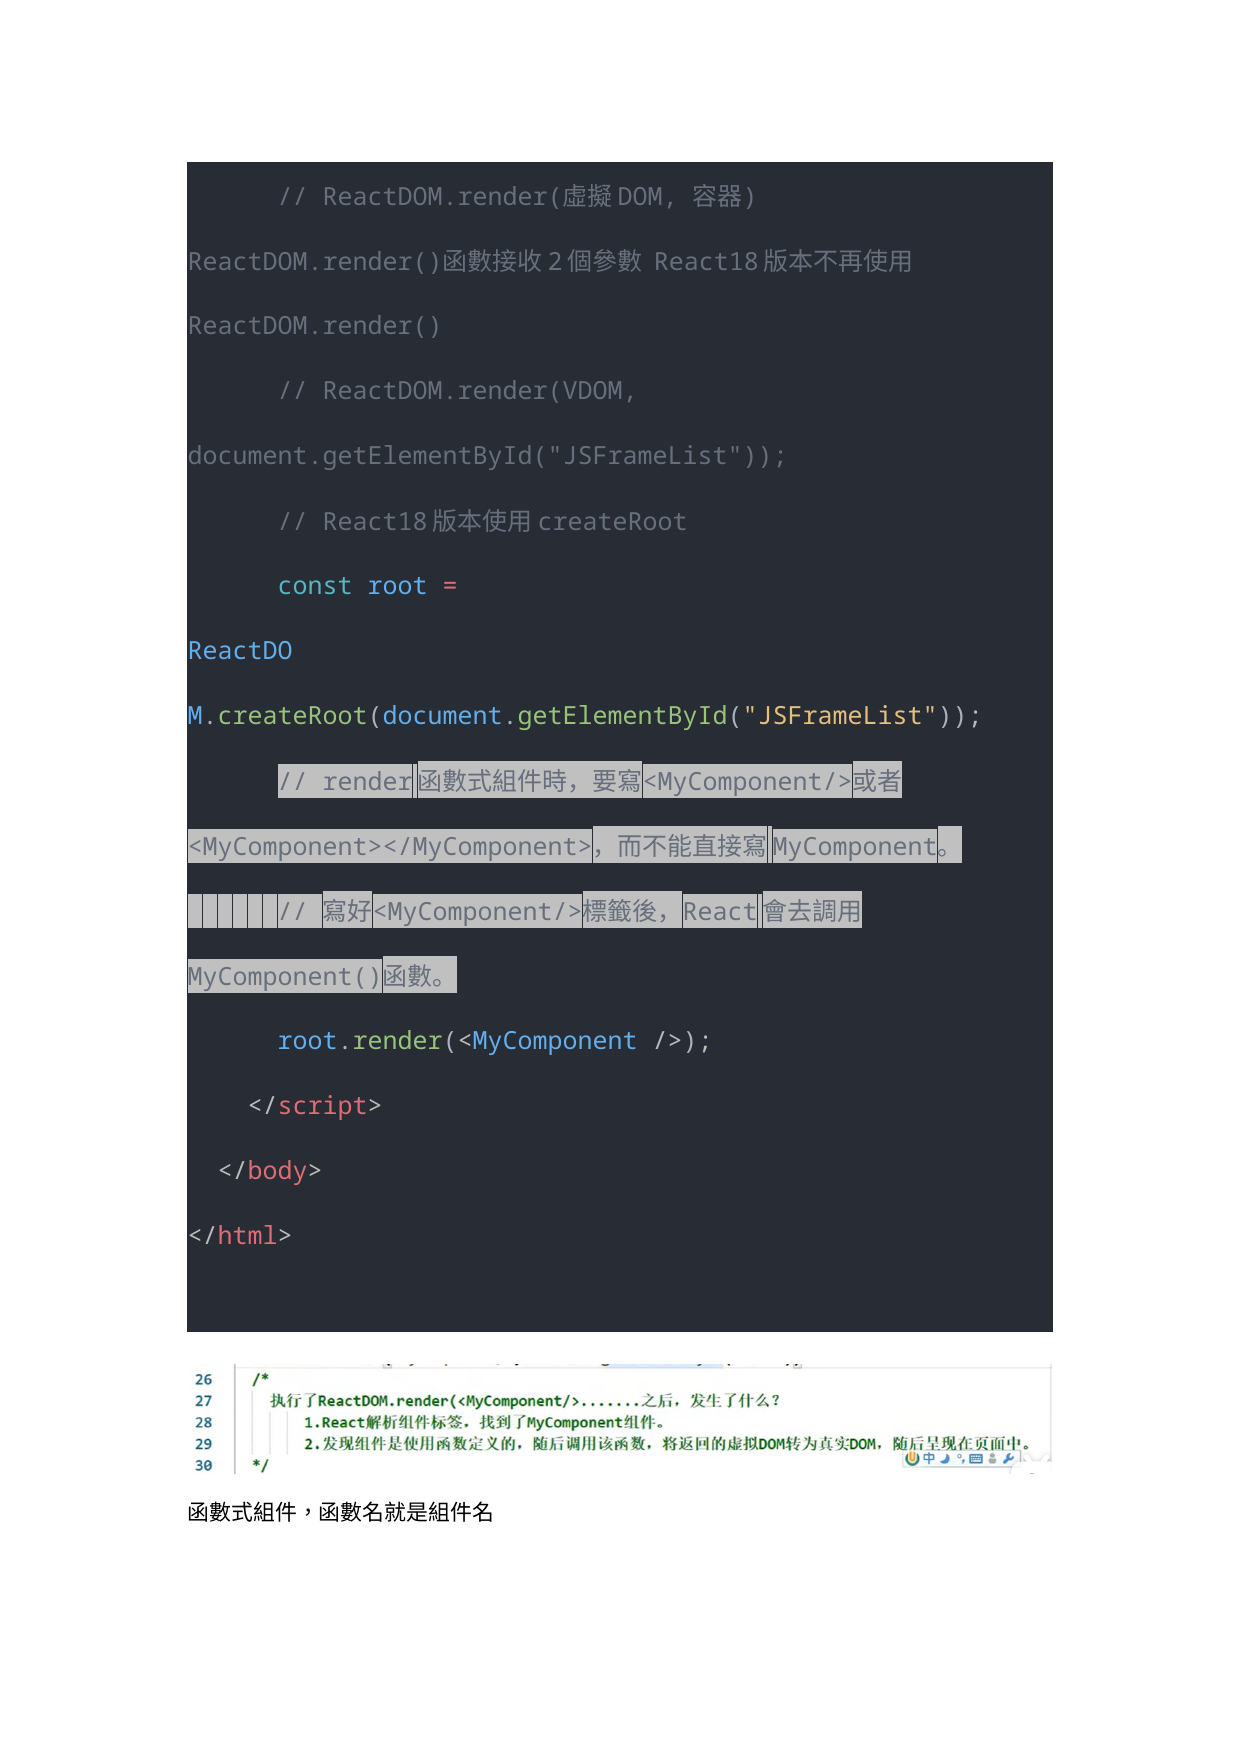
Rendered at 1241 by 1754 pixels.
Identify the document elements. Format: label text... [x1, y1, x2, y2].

text </body> [187, 1137, 1053, 1202]
text // React18版本使用createRoot [187, 487, 1053, 552]
picture [187, 1364, 1053, 1474]
text root.render(<MyComponent />); [187, 1007, 1053, 1072]
text </html> [187, 1202, 1053, 1267]
text </script> [187, 1072, 1053, 1137]
text const root = ReactDOM.createRoot(document.getElementById("JSFrameList")); [187, 552, 1053, 747]
text 函數式組件，函數名就是組件名 [187, 1494, 1053, 1527]
text // render函數式組件時，要寫<MyComponent/>或者<MyComponent></MyComponent>，而不能直接寫MyComponent。 [187, 747, 1053, 877]
text // ReactDOM.render(VDOM, document.getElementById("JSFrameList")); [187, 357, 1053, 487]
text // 寫好<MyComponent/>標籤後，React會去調用MyComponent()函數。 [187, 877, 1053, 1007]
text // ReactDOM.render(虛擬DOM, 容器) ReactDOM.render()函數接收2個參數 React18版本不再使用ReactDOM.render() [187, 162, 1053, 357]
